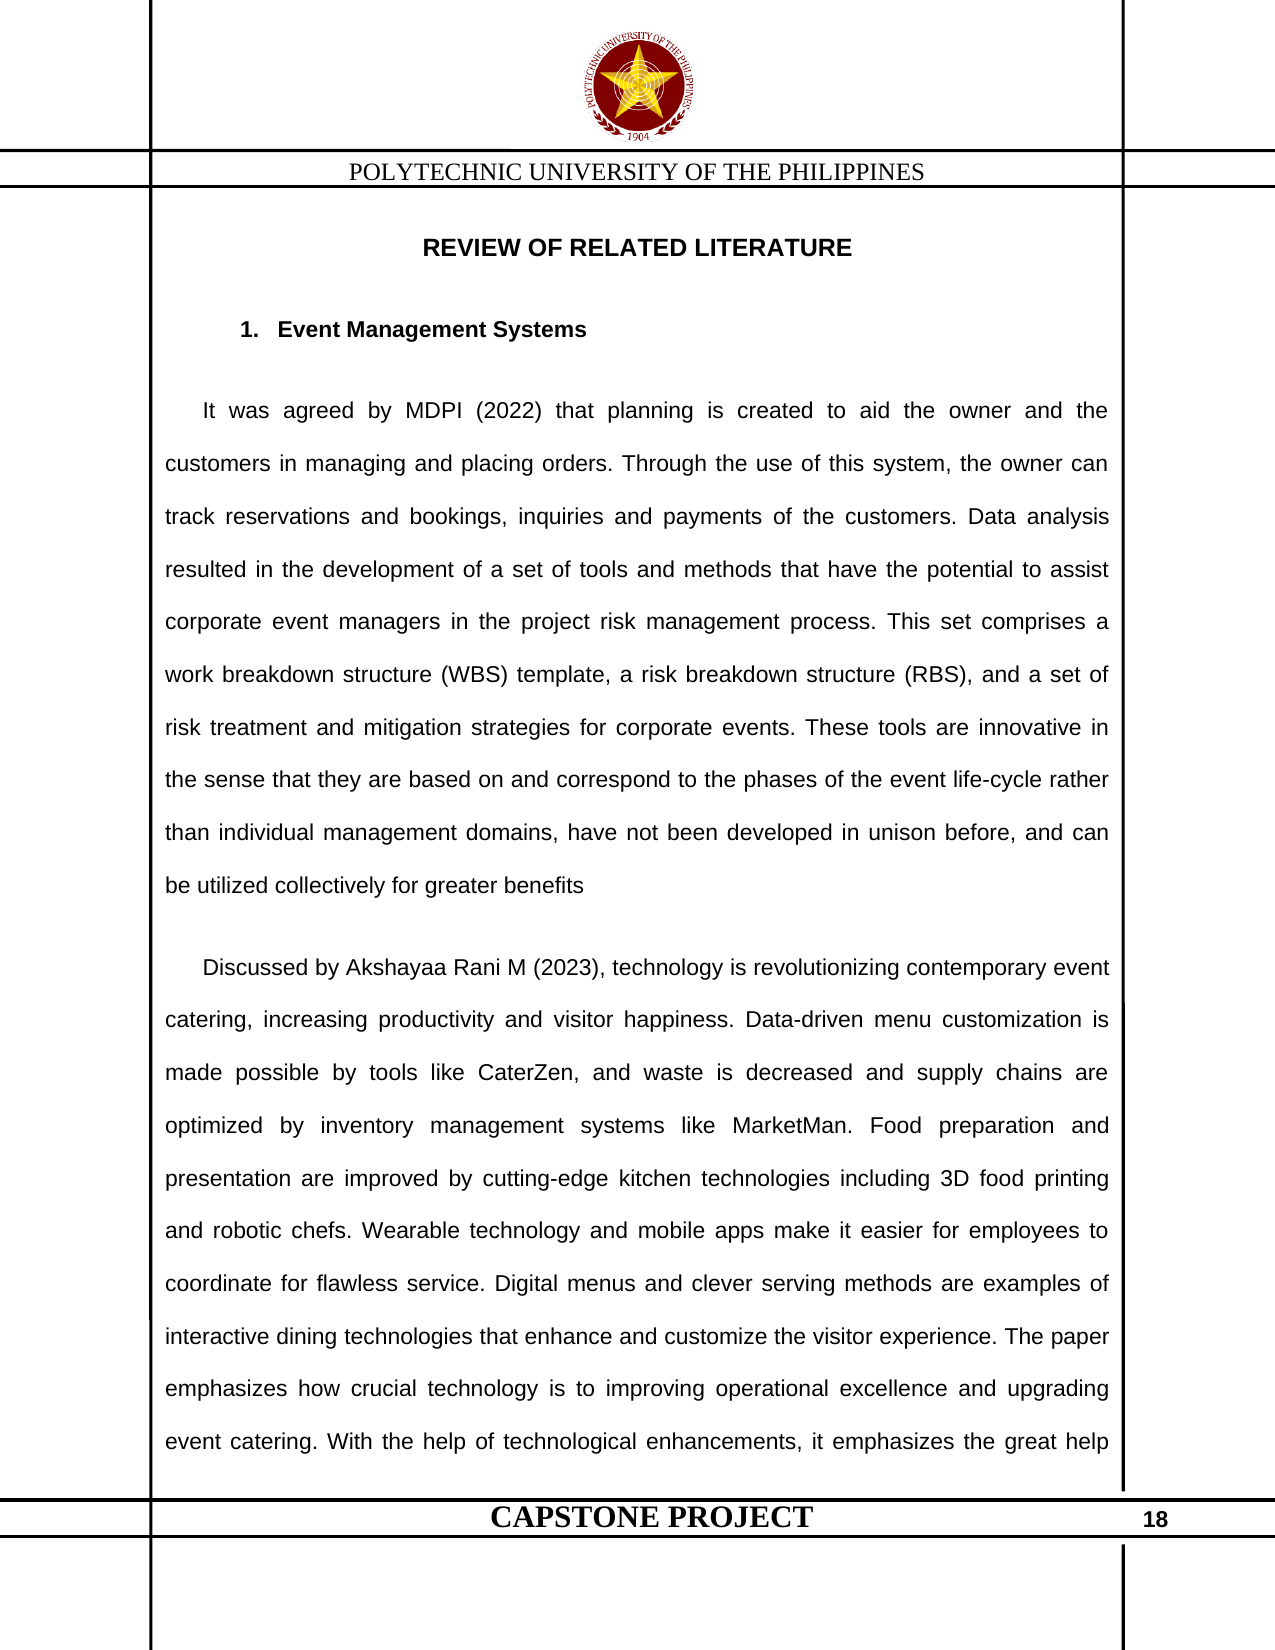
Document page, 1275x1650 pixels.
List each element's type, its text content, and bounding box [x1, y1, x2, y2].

text REVIEW OF RELATED LITERATURE [165, 233, 1110, 262]
list Event Management Systems [240, 316, 1110, 342]
picture [582, 31, 694, 142]
text It was agreed by MDPI (2022) that planning is created to aid the owner and the customers in managing and placing orders. Through the use of this system, the owner can track reservations and bookings, inquiries and payments of the customers. Data analysis resulted in the development of a set of tools and methods that have the potential to assist corporate event managers in the project risk management process. This set comprises a work breakdown structure (WBS) template, a risk breakdown structure (RBS), and a set of risk treatment and mitigation strategies for corporate events. These tools are innovative in the sense that they are based on and correspond to the phases of the event life-cycle rather than individual management domains, have not been developed in unison before, and can be utilized collectively for greater benefits [165, 397, 1110, 898]
